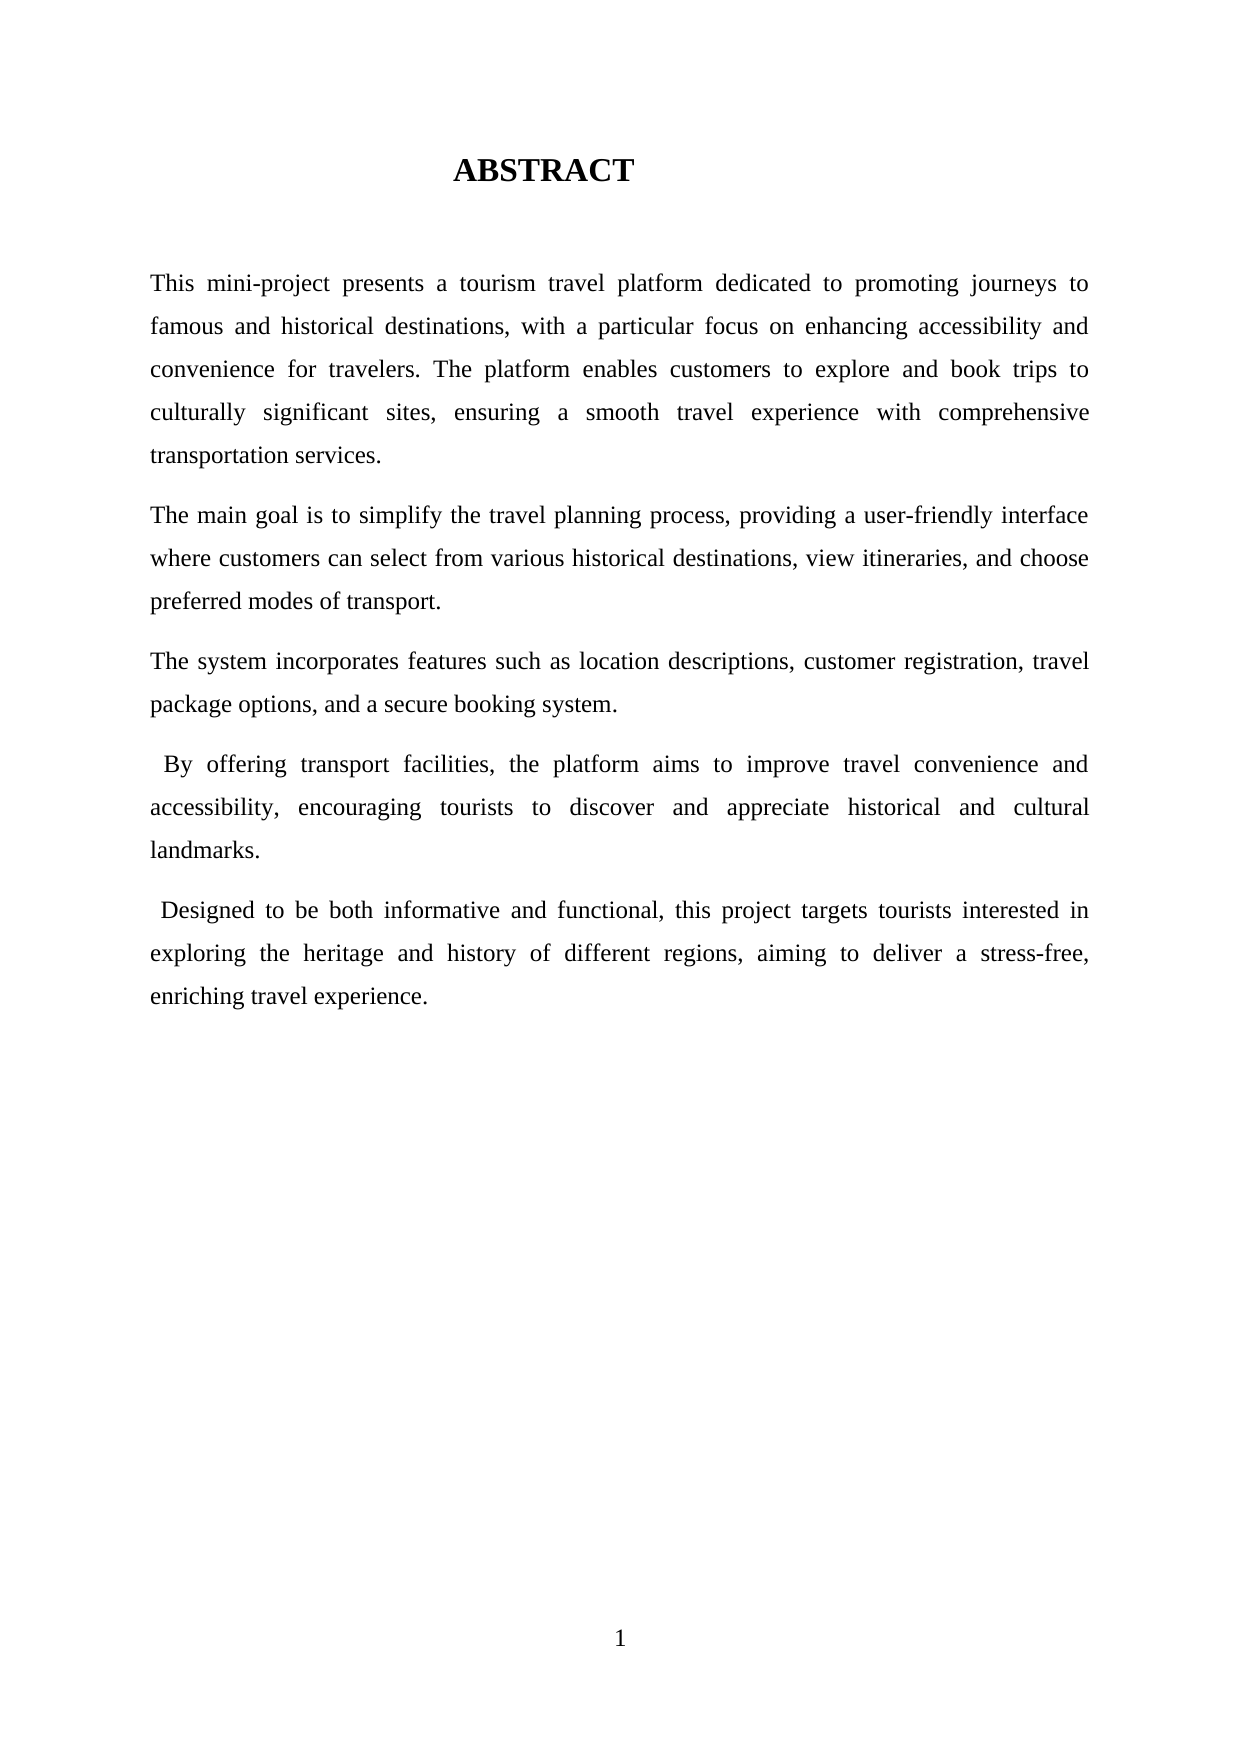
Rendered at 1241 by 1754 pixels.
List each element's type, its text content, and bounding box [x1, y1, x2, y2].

text The system incorporates features such as location descriptions, customer registration, travel package options, and a secure booking system. [150, 646, 1090, 718]
text The main goal is to simplify the travel planning process, providing a user-friendly interface where customers can select from various historical destinations, view itineraries, and choose preferred modes of transport. [150, 500, 1090, 615]
text ABSTRACT [150, 150, 1090, 188]
text Designed to be both informative and functional, this project targets tourists interested in exploring the heritage and history of different regions, aiming to deliver a stress-free, enriching travel experience. [150, 895, 1090, 1010]
text This mini-project presents a tourism travel platform dedicated to promoting journeys to famous and historical destinations, with a particular focus on enhancing accessibility and convenience for travelers. The platform enables customers to explore and book trips to culturally significant sites, ensuring a smooth travel experience with comprehensive transportation services. [150, 268, 1090, 469]
text By offering transport facilities, the platform aims to improve travel convenience and accessibility, encouraging tourists to discover and appreciate historical and cultural landmarks. [150, 749, 1090, 864]
